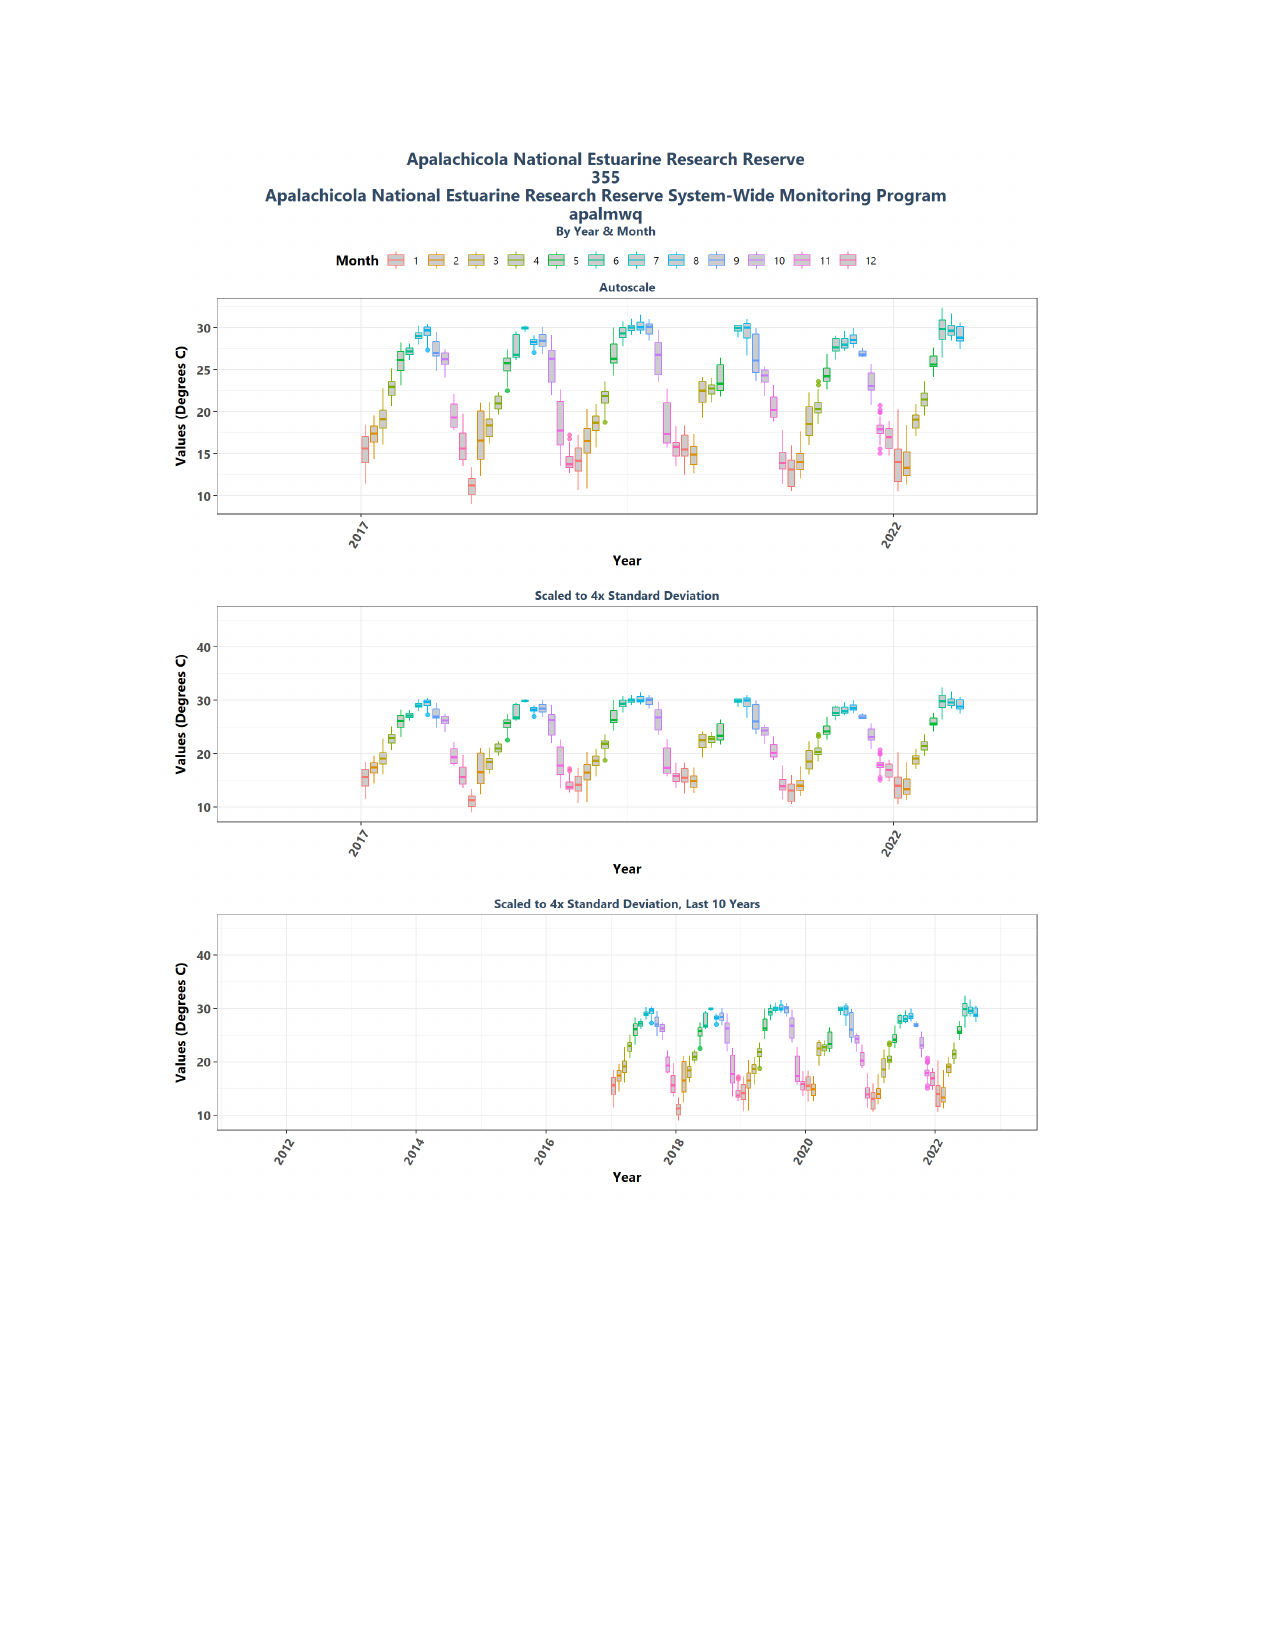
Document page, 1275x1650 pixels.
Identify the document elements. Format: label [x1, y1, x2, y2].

picture [168, 150, 1044, 1200]
